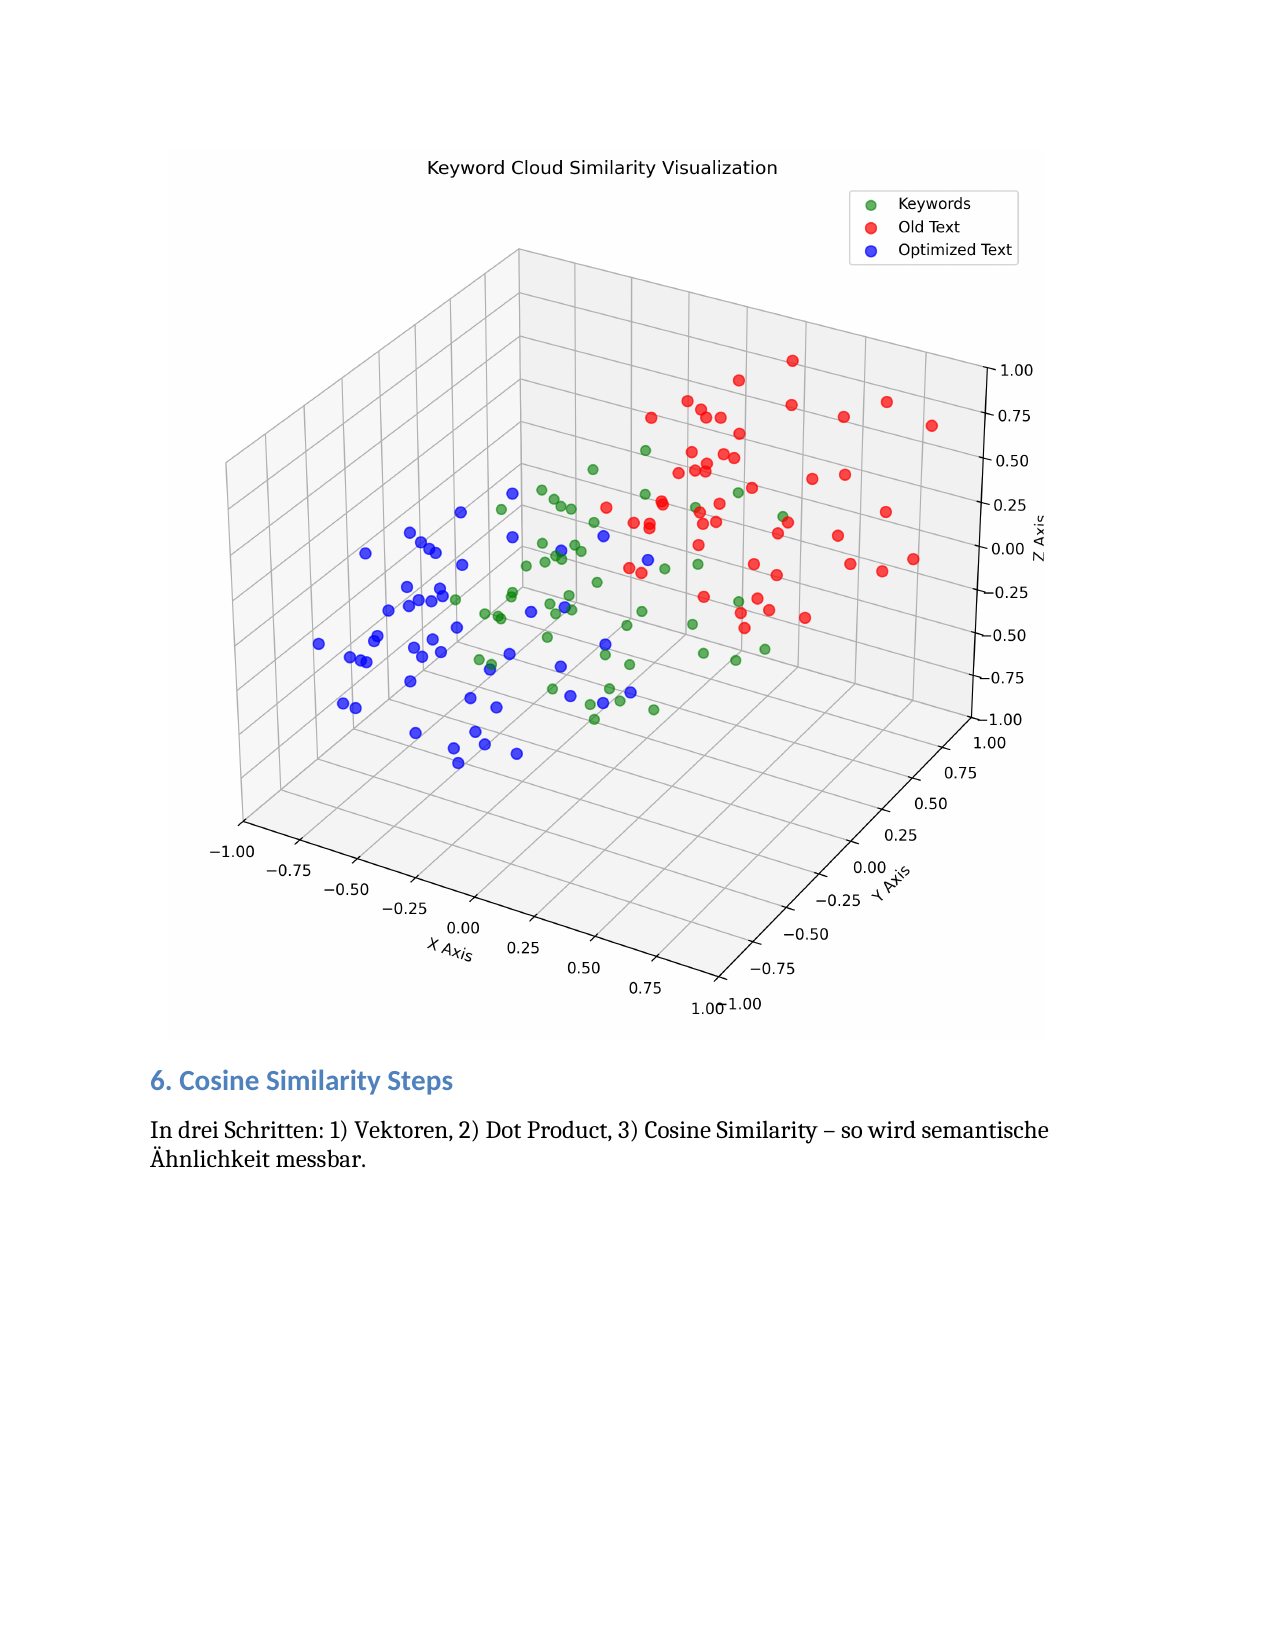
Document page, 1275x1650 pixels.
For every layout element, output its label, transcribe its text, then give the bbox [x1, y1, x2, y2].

picture [168, 150, 1044, 1041]
text In drei Schritten: 1) Vektoren, 2) Dot Product, 3) Cosine Similarity – so wird semantische Ähnlichkeit messbar. [150, 1116, 1125, 1173]
subtitle 6. Cosine Similarity Steps [150, 1062, 1125, 1097]
